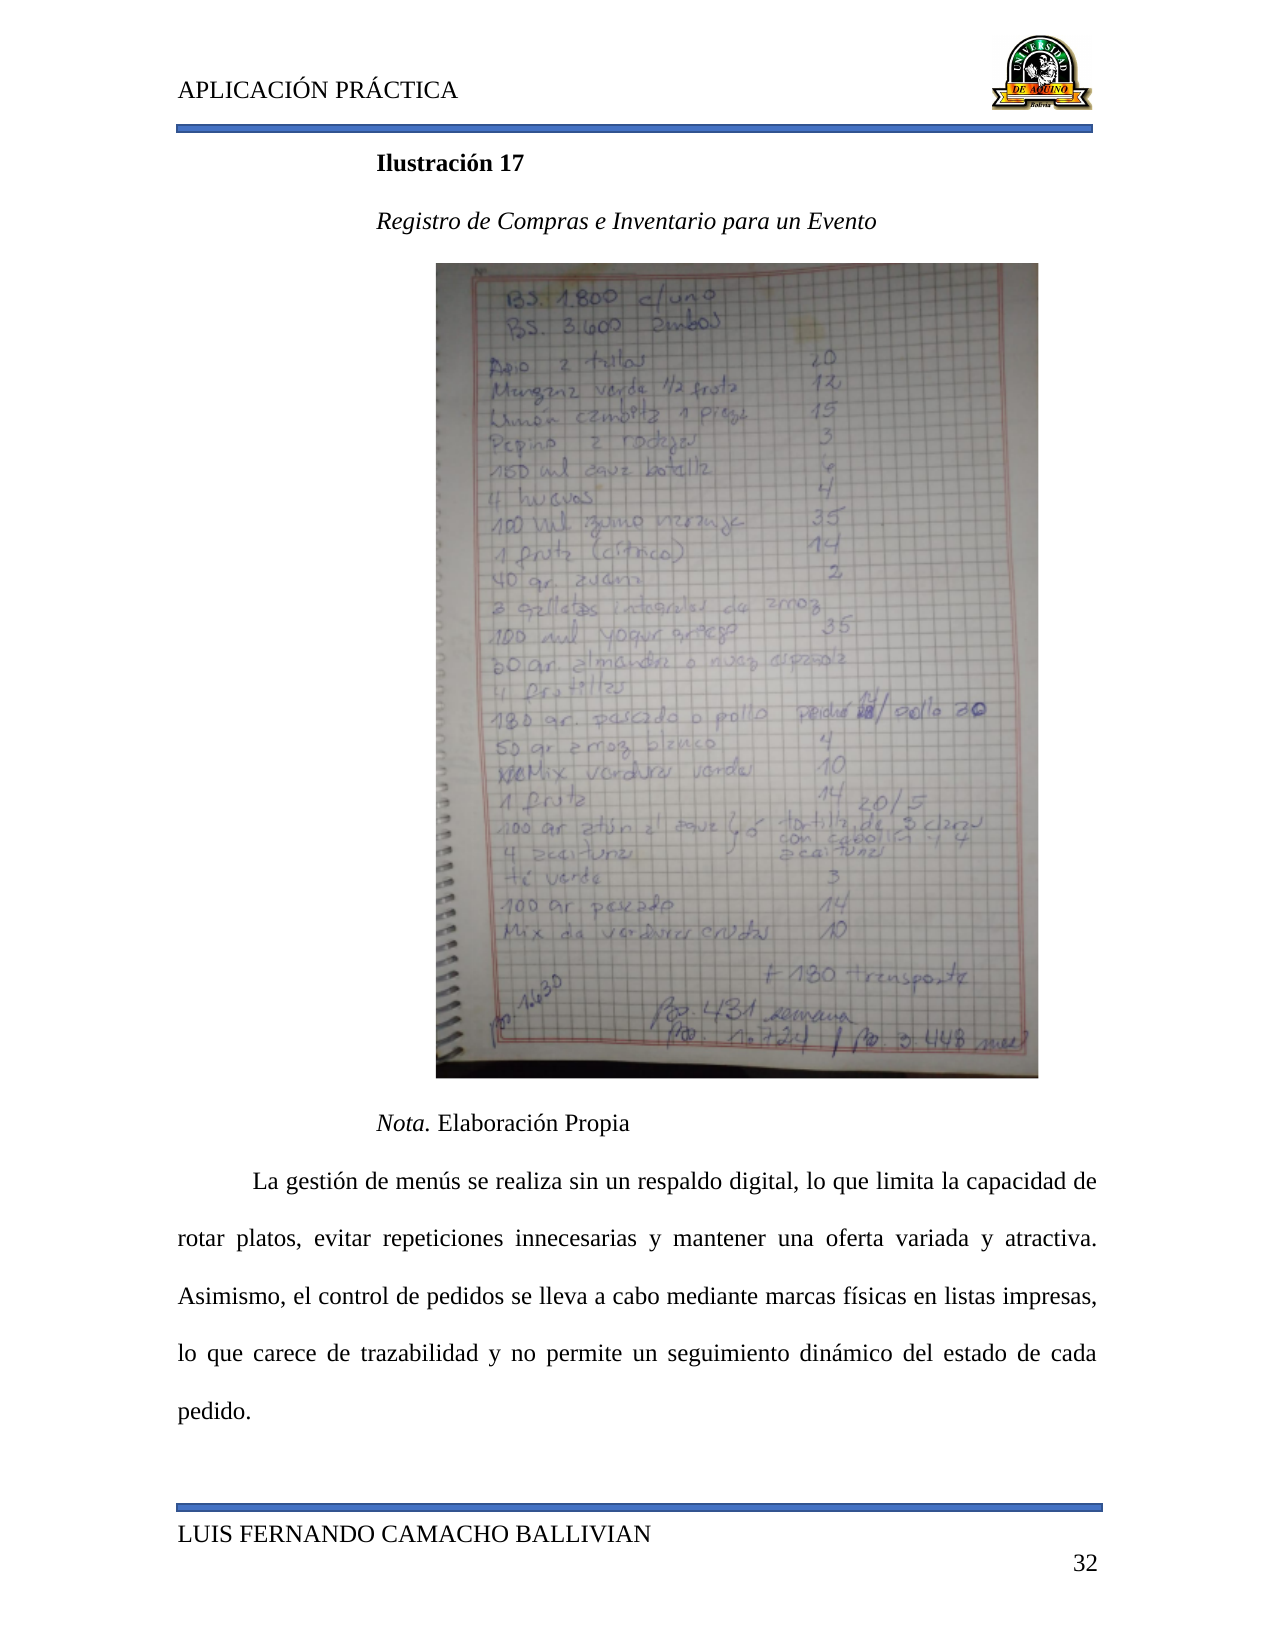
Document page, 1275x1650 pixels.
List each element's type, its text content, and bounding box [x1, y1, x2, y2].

text Ilustración 17 Registro de Compras e Inventario para un Evento [376, 148, 1098, 234]
text La gestión de menús se realiza sin un respaldo digital, lo que limita la capacidad de rotar platos, evitar repeticiones innecesarias y mantener una oferta variada y atractiva. Asimismo, el control de pedidos se lleva a cabo mediante marcas físicas en listas impresas, lo que carece de trazabilidad y no permite un seguimiento dinámico del estado de cada pedido. [177, 1166, 1098, 1424]
picture [435, 263, 1039, 1080]
picture [992, 35, 1093, 110]
text Nota. Elaboración Propia [376, 1108, 1098, 1137]
